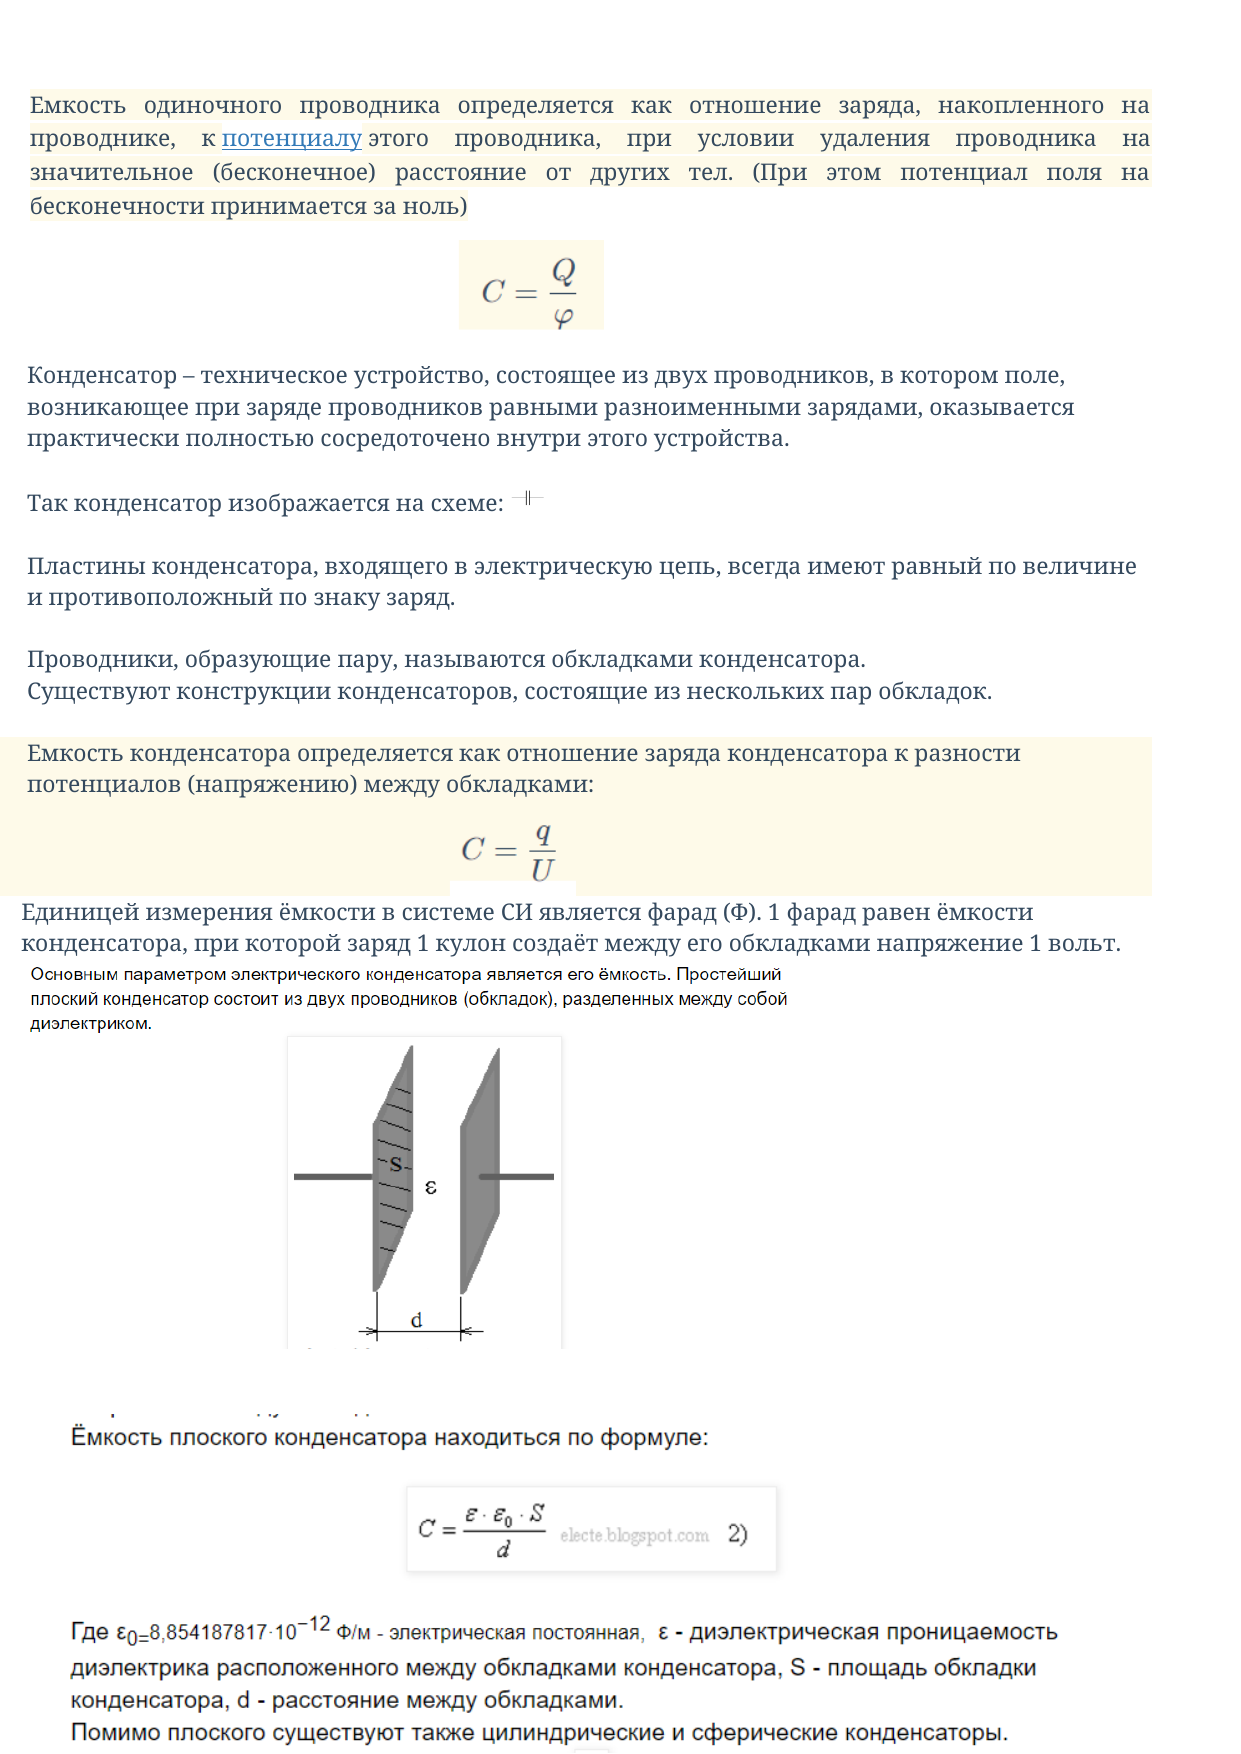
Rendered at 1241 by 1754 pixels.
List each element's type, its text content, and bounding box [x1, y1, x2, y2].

text Единицей измерения ёмкости в системе СИ является фарад (Ф). 1 фарад равен ёмкости конденсатора, при которой заряд 1 кулон создаёт между его обкладками напряжение 1 вольт. [21, 896, 1152, 958]
text Емкость одиночного проводника определяется как отношение заряда, накопленного на проводнике, к потенциалу этого проводника, при условии удаления проводника на значительное (бесконечное) расстояние от других тел. (При этом потенциал поля на бесконечности принимается за ноль) [29, 89, 1152, 221]
text Проводники, образующие пару, называются обкладками конденсатора. [27, 643, 1152, 675]
text Существуют конструкции конденсаторов, состоящие из нескольких пар обкладок. [27, 675, 1152, 706]
picture [21, 958, 818, 1349]
text Пластины конденсатора, входящего в электрическую цепь, всегда имеют равный по величине и противоположный по знаку заряд. [27, 550, 1152, 612]
picture [449, 799, 576, 896]
text Емкость конденсатора определяется как отношение заряда конденсатора к разности потенциалов (напряжению) между обкладками: [0, 737, 1152, 800]
text Конденсатор – техническое устройство, состоящее из двух проводников, в котором поле, возникающее при заряде проводников равными разноименными зарядами, оказывается практически полностью сосредоточено внутри этого устройства. [27, 359, 1152, 453]
picture [53, 1414, 1103, 1752]
text Так конденсатор изображается на схеме: [27, 484, 1152, 518]
picture [504, 484, 552, 512]
picture [458, 240, 604, 341]
